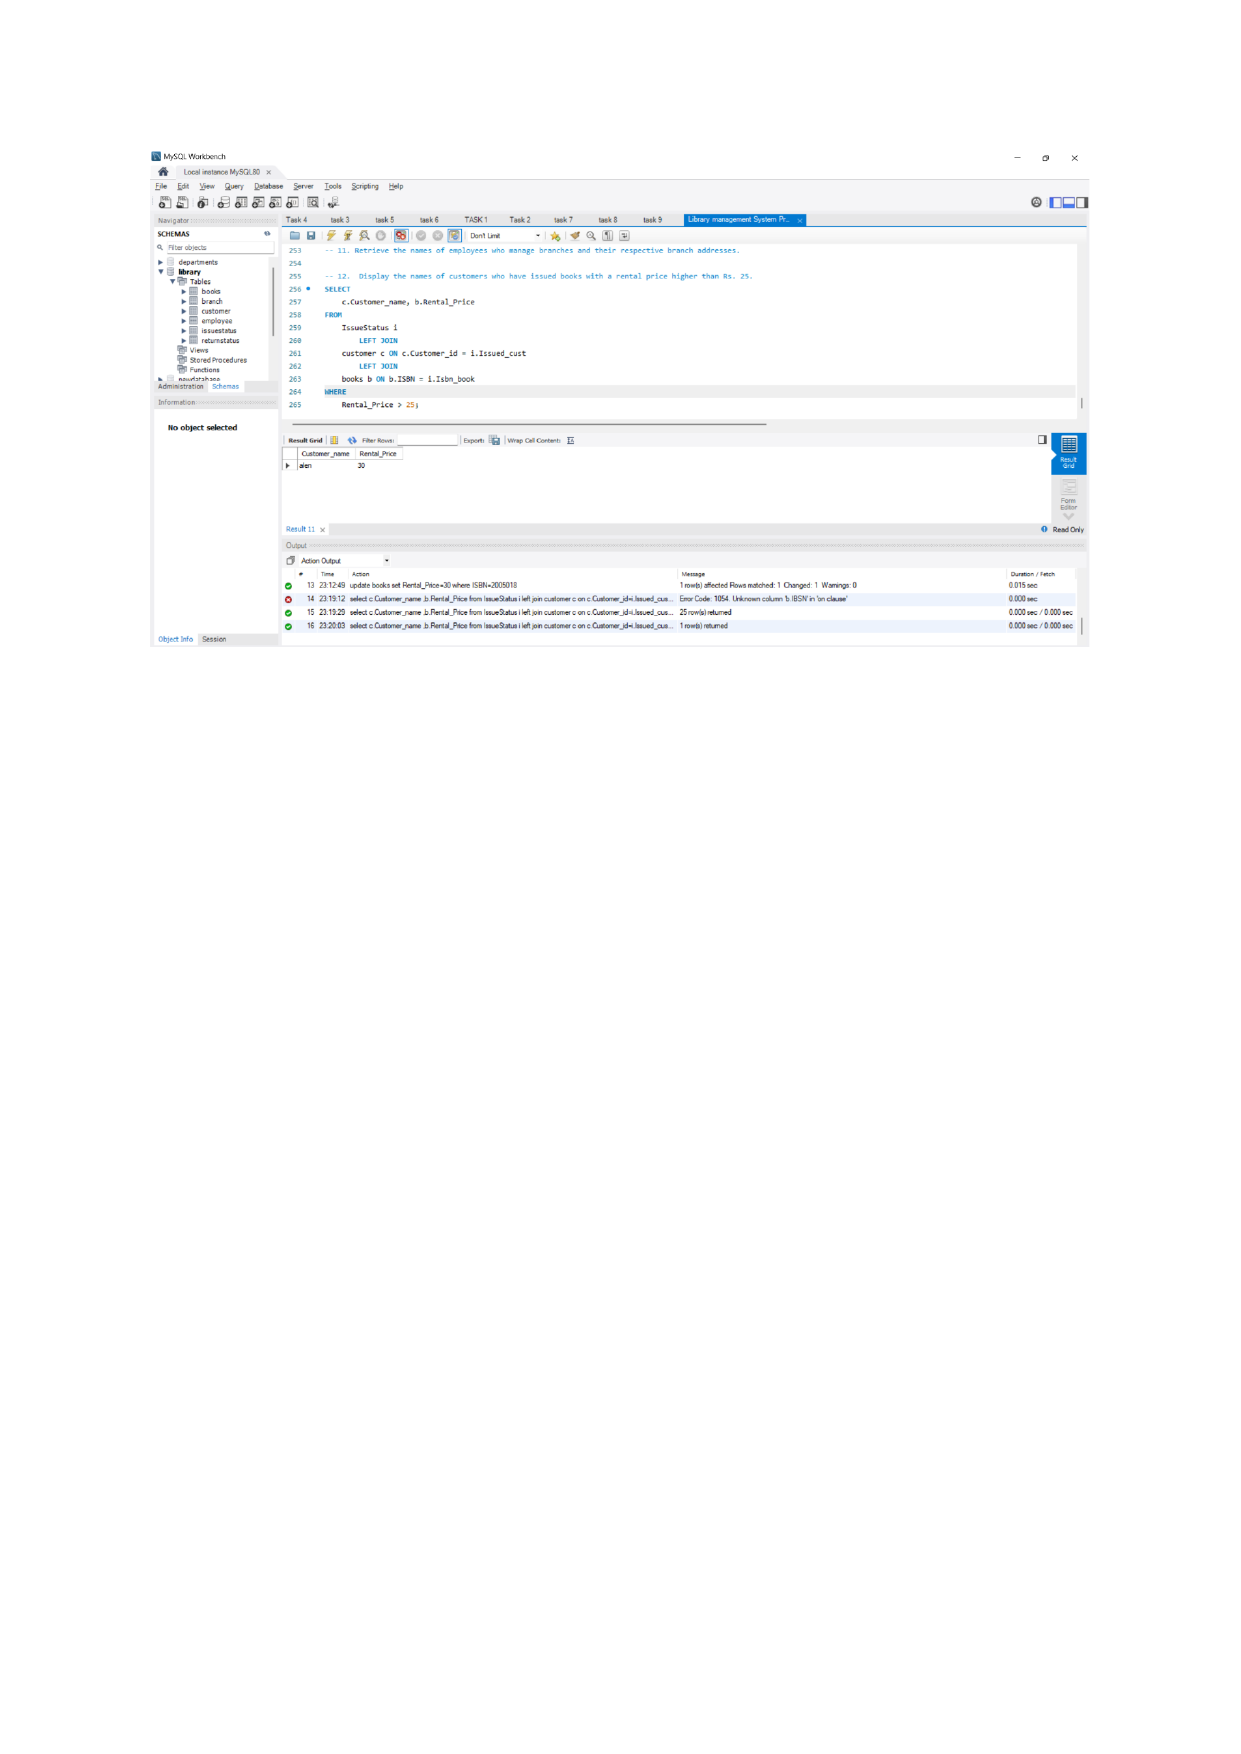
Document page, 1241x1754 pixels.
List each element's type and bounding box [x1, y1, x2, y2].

picture [150, 150, 1090, 647]
